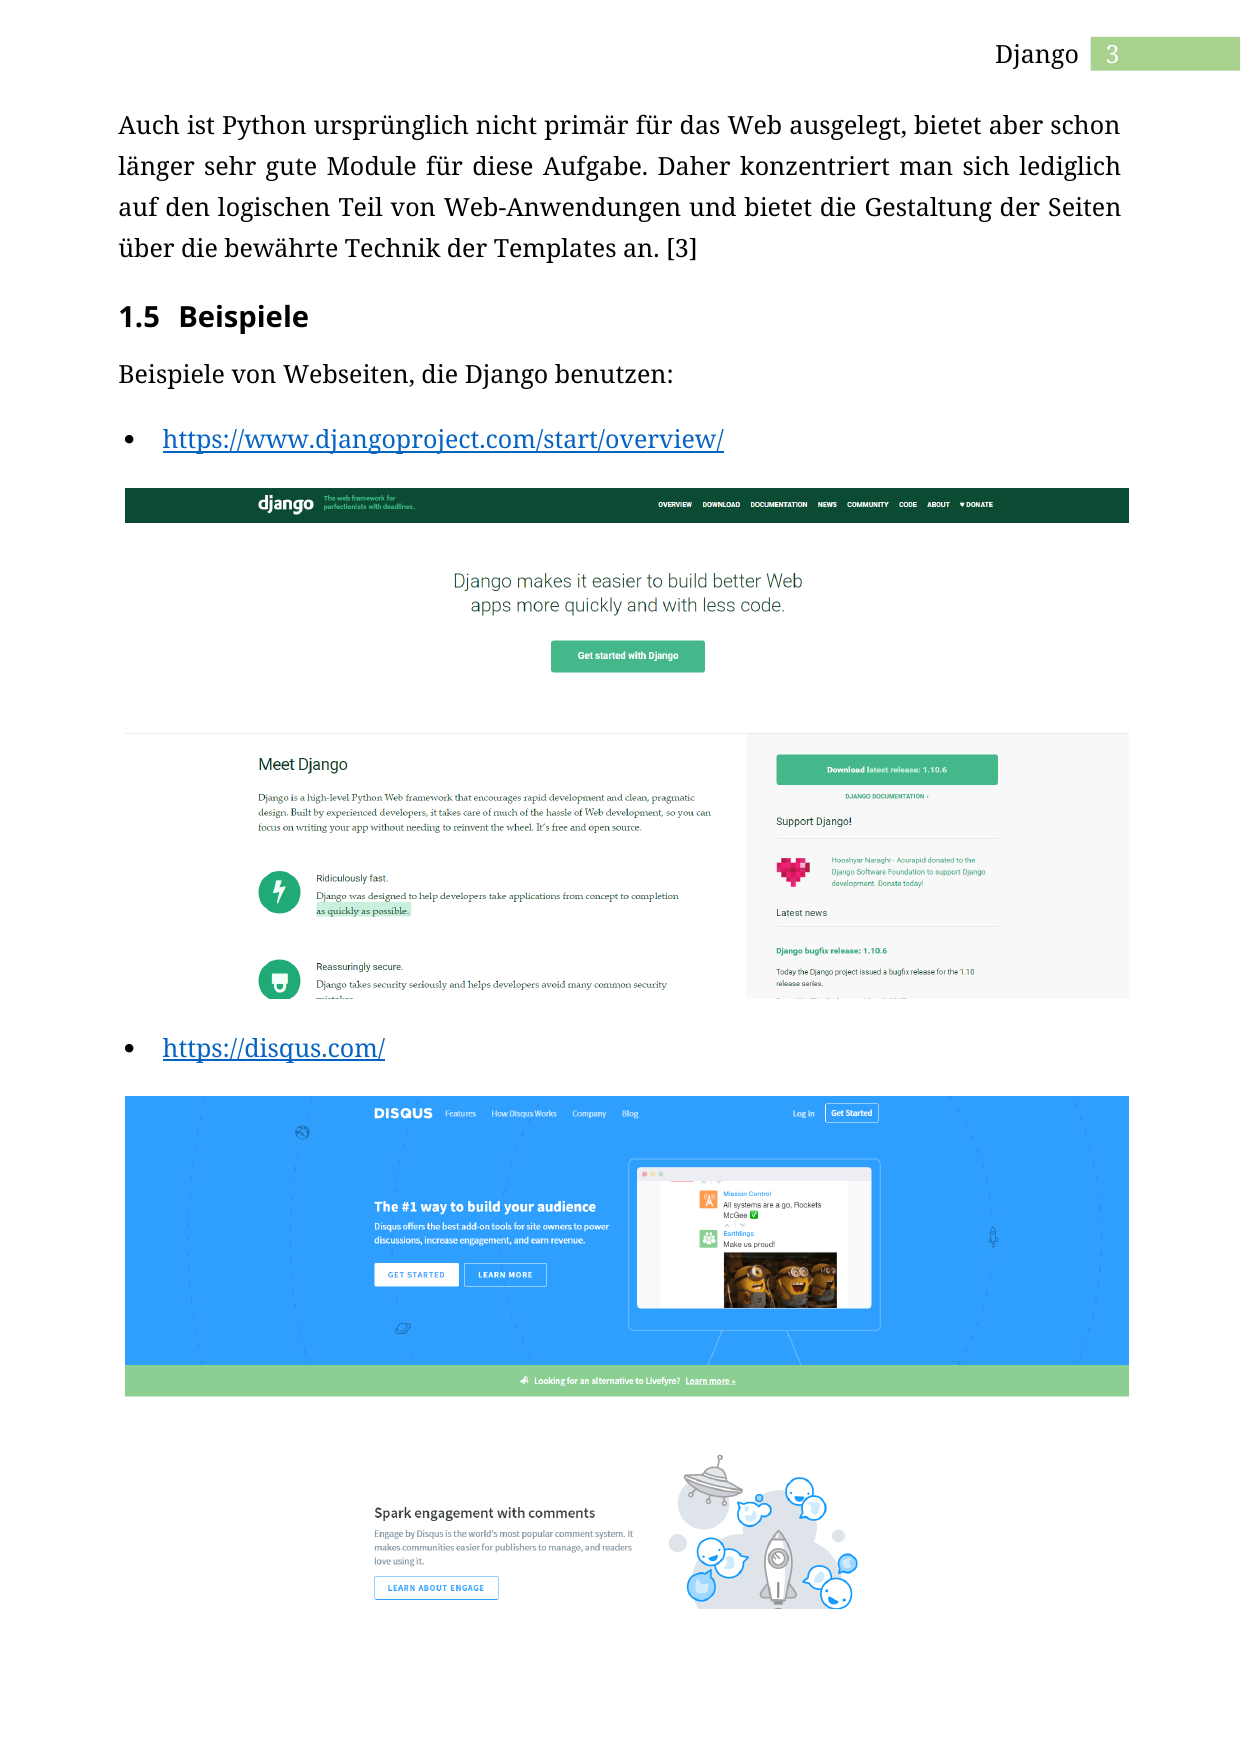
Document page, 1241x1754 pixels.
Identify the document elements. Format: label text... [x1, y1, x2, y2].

text Auch ist Python ursprünglich nicht primär für das Web ausgelegt, bietet aber schon länger sehr gute Module für diese Aufgabe. Daher konzentriert man sich lediglich auf den logischen Teil von Web-Anwendungen und bietet die Gestaltung der Seiten über die bewährte Technik der Templates an. [3] [118, 108, 1122, 264]
list https://disqus.com/ [125, 1031, 1122, 1065]
text Beispiele von Webseiten, die Django benutzen: [118, 356, 1122, 390]
list https://www.djangoproject.com/start/overview/ [125, 422, 1122, 456]
picture [125, 488, 1129, 999]
picture [125, 1096, 1129, 1609]
subtitle Beispiele [118, 296, 1122, 336]
